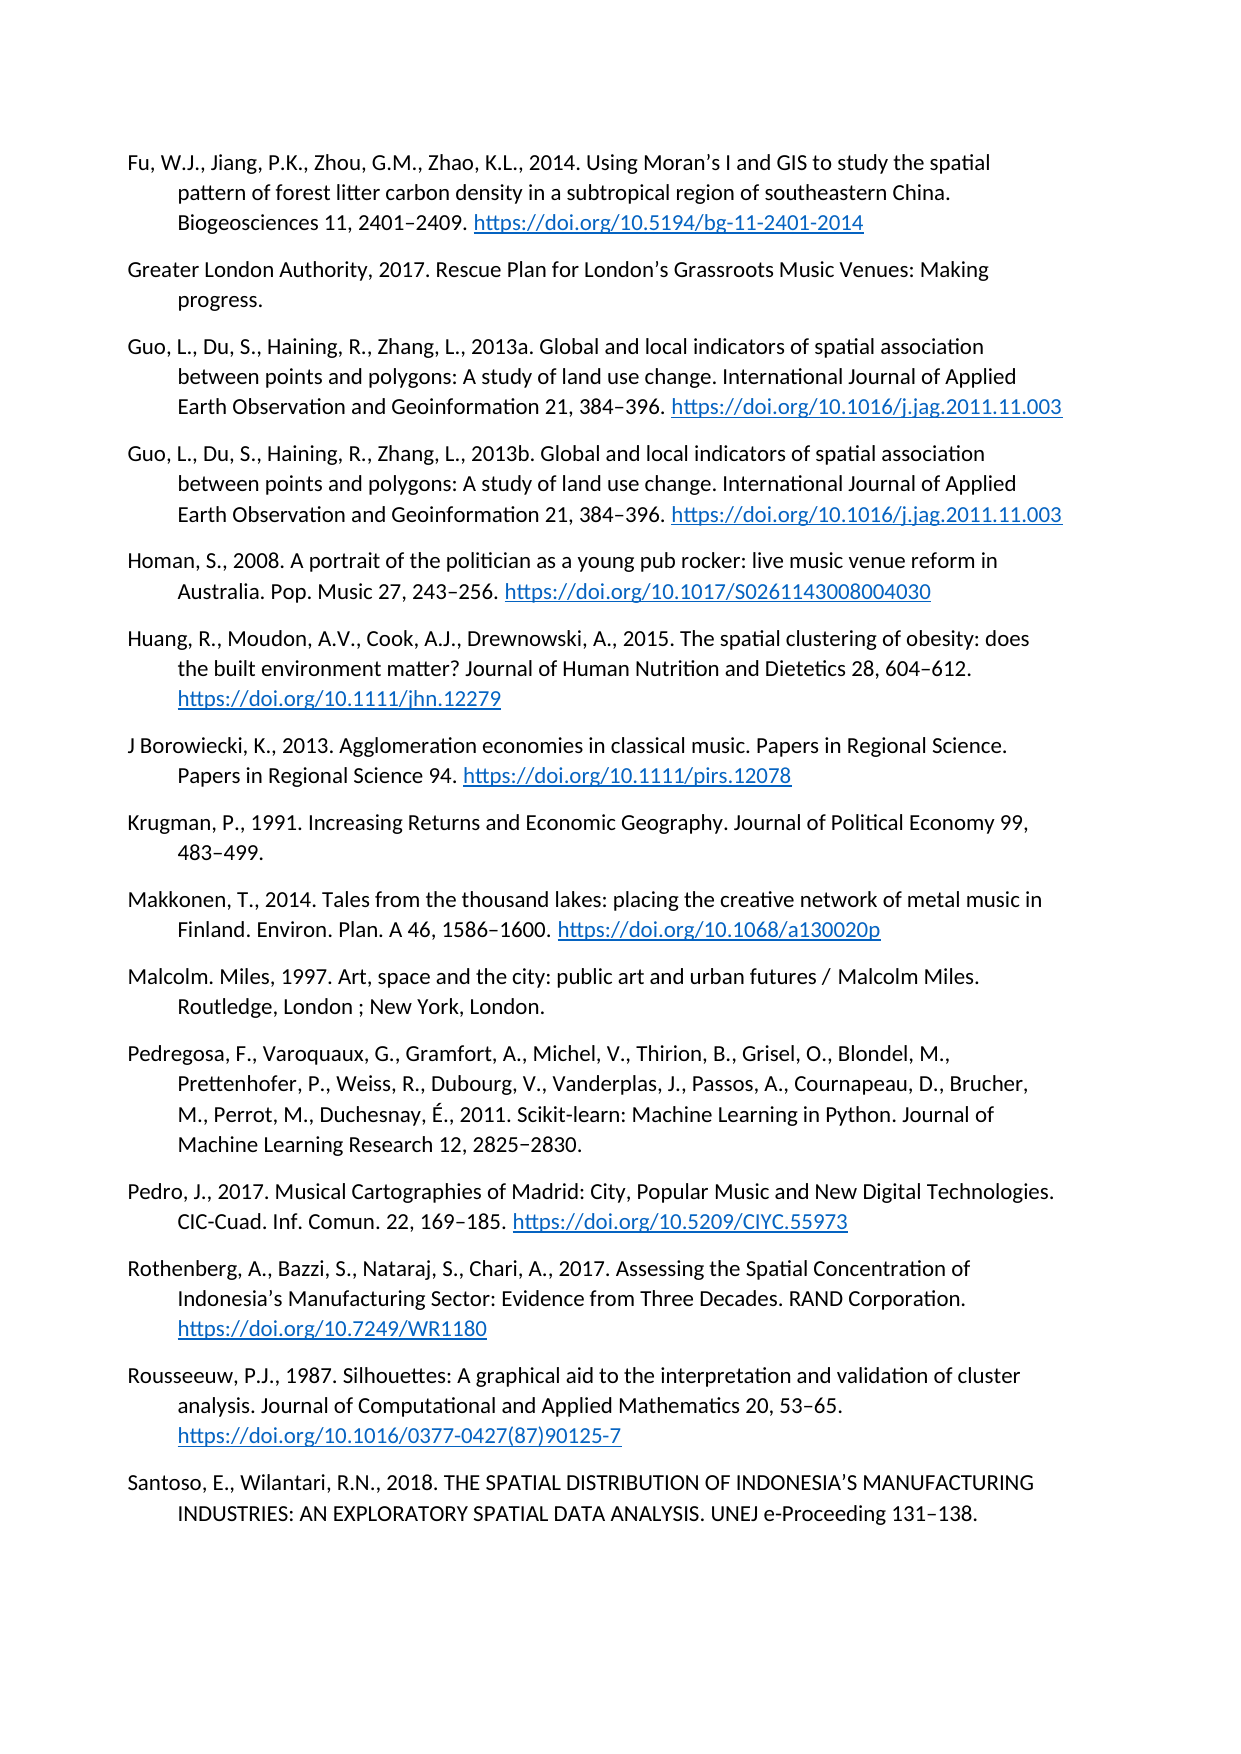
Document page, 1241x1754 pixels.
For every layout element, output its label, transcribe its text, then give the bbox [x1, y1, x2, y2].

text Guo, L., Du, S., Haining, R., Zhang, L., 2013a. Global and local indicators of spatial association between points and polygons: A study of land use change. International Journal of Applied Earth Observation and Geoinformation 21, 384–396. https://doi.org/10.1016/j.jag.2011.11.003 [127, 332, 1063, 420]
text Santoso, E., Wilantari, R.N., 2018. THE SPATIAL DISTRIBUTION OF INDONESIA’S MANUFACTURING INDUSTRIES: AN EXPLORATORY SPATIAL DATA ANALYSIS. UNEJ e-Proceeding 131–138. [127, 1468, 1063, 1527]
text Fu, W.J., Jiang, P.K., Zhou, G.M., Zhao, K.L., 2014. Using Moran’s I and GIS to study the spatial pattern of forest litter carbon density in a subtropical region of southeastern China. Biogeosciences 11, 2401–2409. https://doi.org/10.5194/bg-11-2401-2014 [127, 148, 1063, 236]
text Krugman, P., 1991. Increasing Returns and Economic Geography. Journal of Political Economy 99, 483–499. [127, 808, 1063, 866]
text Huang, R., Moudon, A.V., Cook, A.J., Drewnowski, A., 2015. The spatial clustering of obesity: does the built environment matter? Journal of Human Nutrition and Dietetics 28, 604–612. https://doi.org/10.1111/jhn.12279 [127, 624, 1063, 712]
text Rothenberg, A., Bazzi, S., Nataraj, S., Chari, A., 2017. Assessing the Spatial Concentration of Indonesia’s Manufacturing Sector: Evidence from Three Decades. RAND Corporation. https://doi.org/10.7249/WR1180 [127, 1254, 1063, 1342]
text Malcolm. Miles, 1997. Art, space and the city: public art and urban futures / Malcolm Miles. Routledge, London ; New York, London. [127, 962, 1063, 1020]
text Homan, S., 2008. A portrait of the politician as a young pub rocker: live music venue reform in Australia. Pop. Music 27, 243–256. https://doi.org/10.1017/S0261143008004030 [127, 547, 1063, 605]
text Pedregosa, F., Varoquaux, G., Gramfort, A., Michel, V., Thirion, B., Grisel, O., Blondel, M., Prettenhofer, P., Weiss, R., Dubourg, V., Vanderplas, J., Passos, A., Cournapeau, D., Brucher, M., Perrot, M., Duchesnay, É., 2011. Scikit-learn: Machine Learning in Python. Journal of Machine Learning Research 12, 2825−2830. [127, 1039, 1063, 1158]
text J Borowiecki, K., 2013. Agglomeration economies in classical music. Papers in Regional Science. Papers in Regional Science 94. https://doi.org/10.1111/pirs.12078 [127, 731, 1063, 789]
text Makkonen, T., 2014. Tales from the thousand lakes: placing the creative network of metal music in Finland. Environ. Plan. A 46, 1586–1600. https://doi.org/10.1068/a130020p [127, 885, 1063, 943]
text Pedro, J., 2017. Musical Cartographies of Madrid: City, Popular Music and New Digital Technologies. CIC-Cuad. Inf. Comun. 22, 169–185. https://doi.org/10.5209/CIYC.55973 [127, 1177, 1063, 1235]
text Greater London Authority, 2017. Rescue Plan for London’s Grassroots Music Venues: Making progress. [127, 255, 1063, 313]
text Rousseeuw, P.J., 1987. Silhouettes: A graphical aid to the interpretation and validation of cluster analysis. Journal of Computational and Applied Mathematics 20, 53–65. https://doi.org/10.1016/0377-0427(87)90125-7 [127, 1361, 1063, 1449]
text Guo, L., Du, S., Haining, R., Zhang, L., 2013b. Global and local indicators of spatial association between points and polygons: A study of land use change. International Journal of Applied Earth Observation and Geoinformation 21, 384–396. https://doi.org/10.1016/j.jag.2011.11.003 [127, 439, 1063, 528]
